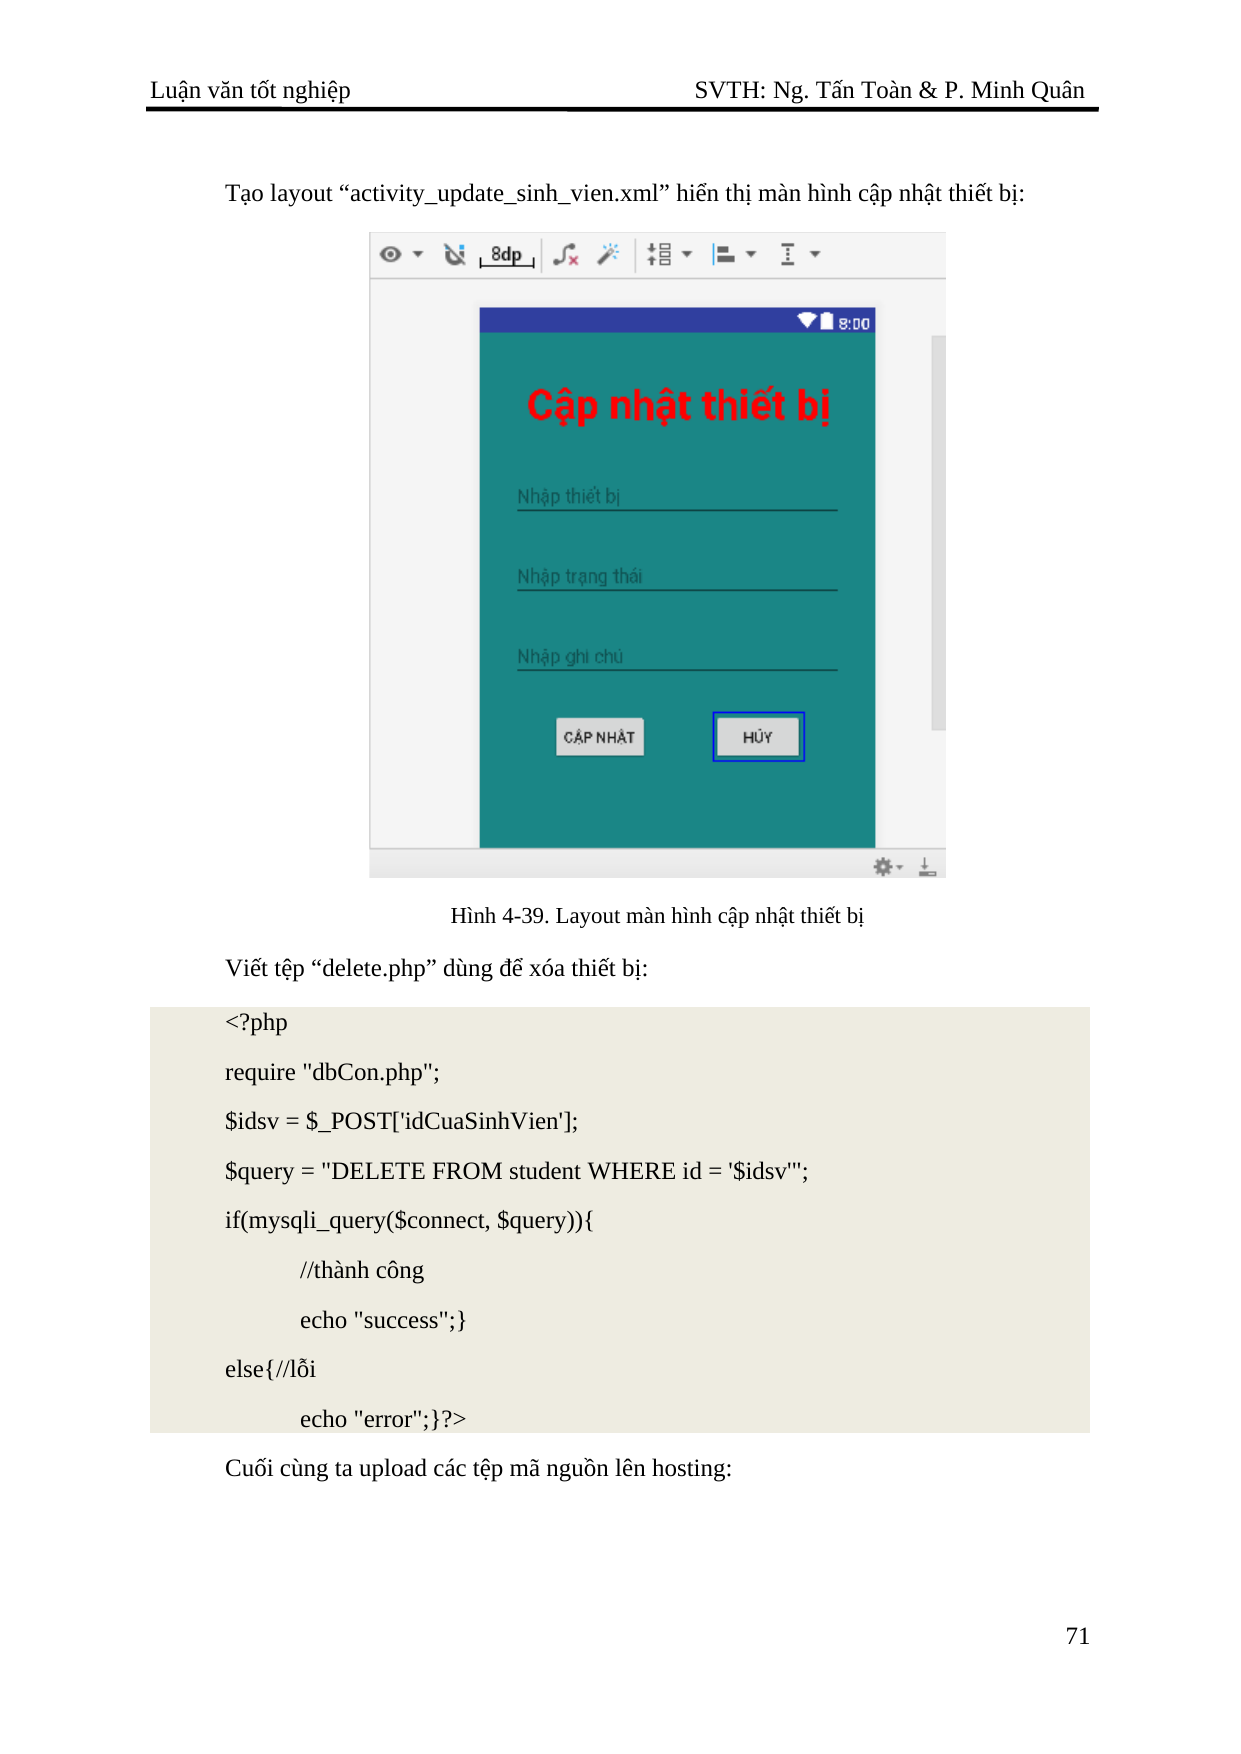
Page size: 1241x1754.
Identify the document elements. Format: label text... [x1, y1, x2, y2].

text echo "error";}?> [150, 1404, 1090, 1433]
text <?php [150, 1007, 1090, 1036]
text $idsv = $_POST['idCuaSinhVien']; [150, 1106, 1090, 1135]
text if(mysqli_query($connect, $query)){ [150, 1206, 1090, 1234]
text Tạo layout “activity_update_sinh_vien.xml” hiển thị màn hình cập nhật thiết bị: [150, 178, 1090, 207]
text //thành công [150, 1255, 1090, 1284]
text else{//lỗi [150, 1354, 1090, 1383]
picture [369, 232, 946, 878]
text $query = "DELETE FROM student WHERE id = '$idsv'"; [150, 1156, 1090, 1185]
text Cuối cùng ta upload các tệp mã nguồn lên hosting: [150, 1453, 1090, 1482]
text echo "success";} [150, 1305, 1090, 1333]
text require "dbCon.php"; [150, 1057, 1090, 1086]
text Viết tệp “delete.php” dùng để xóa thiết bị: [150, 953, 1090, 982]
